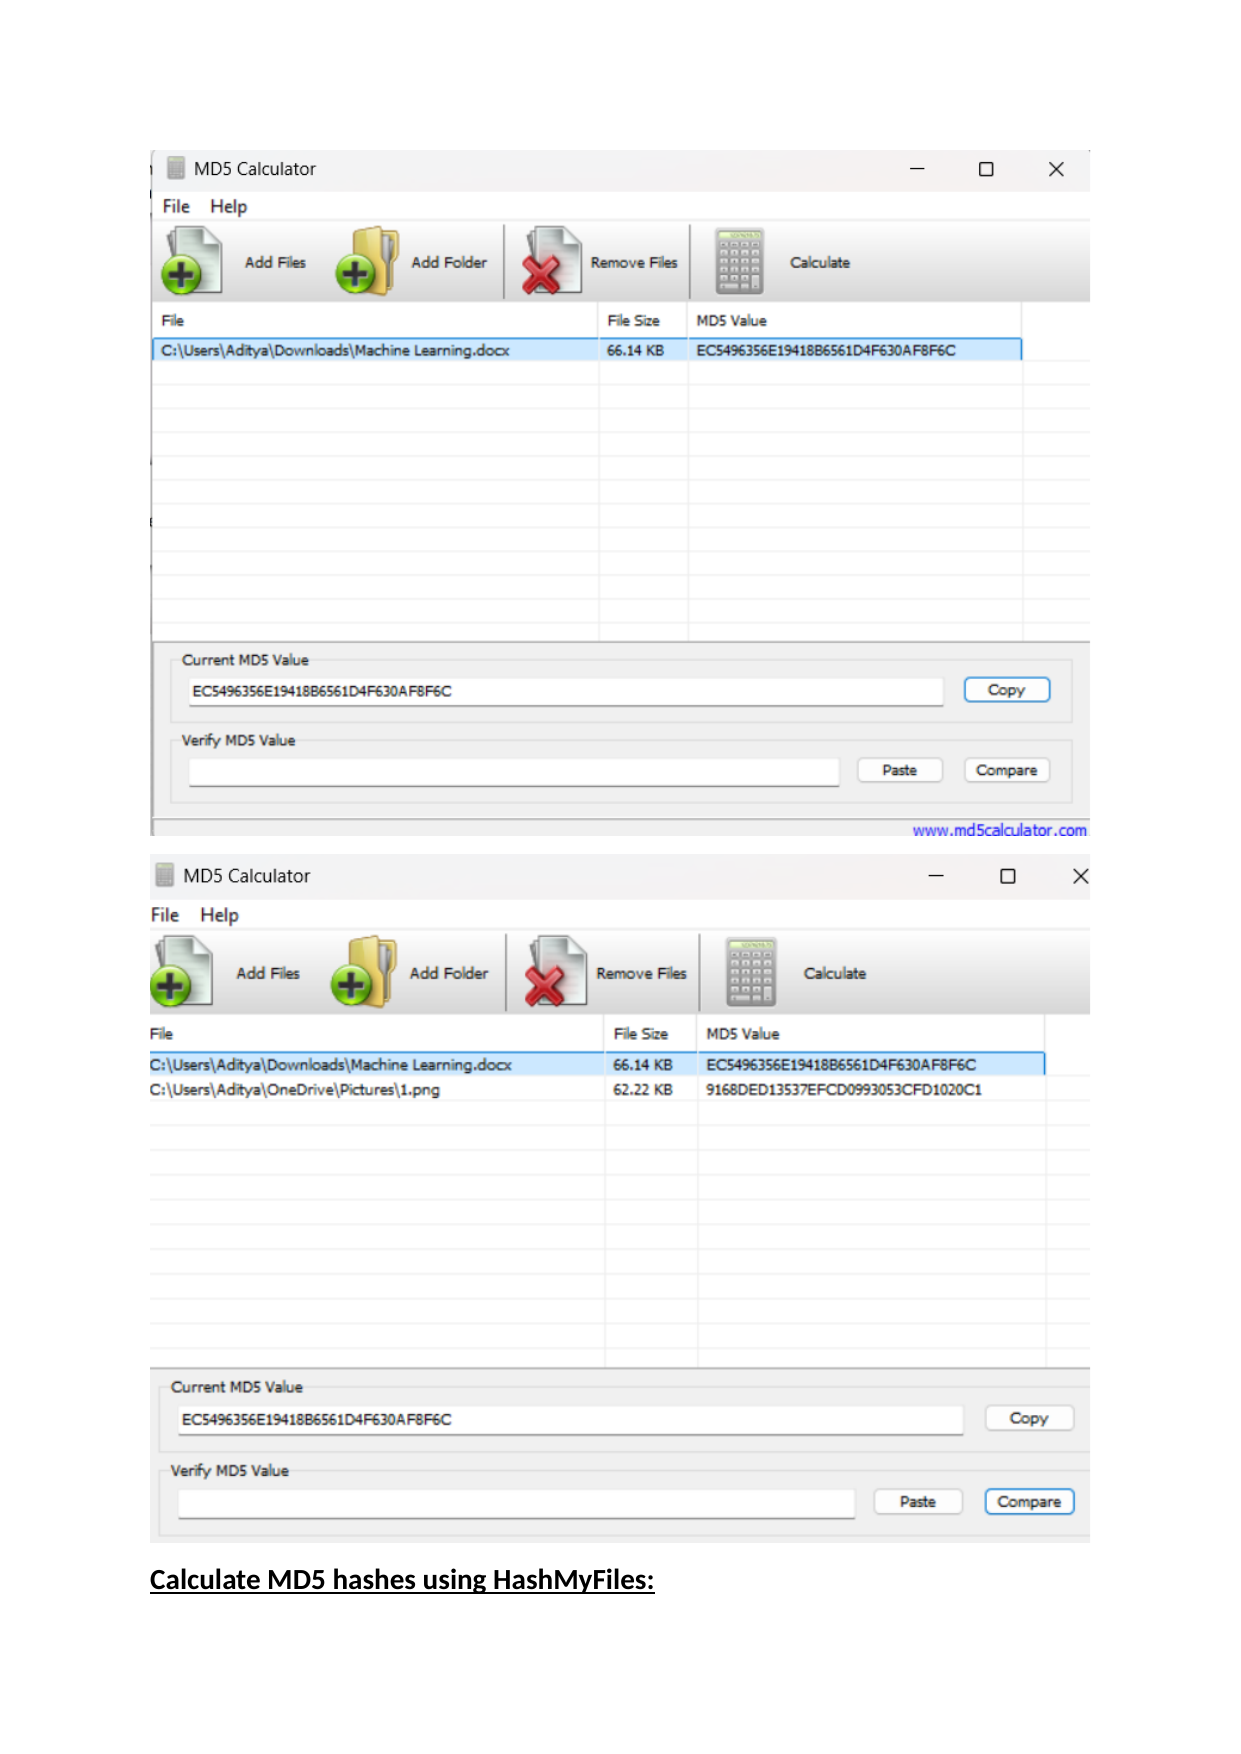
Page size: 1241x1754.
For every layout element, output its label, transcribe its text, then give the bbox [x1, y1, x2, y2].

picture [150, 150, 1091, 836]
picture [150, 854, 1091, 1543]
text Calculate MD5 hashes using HashMyFiles: [150, 1561, 1090, 1597]
